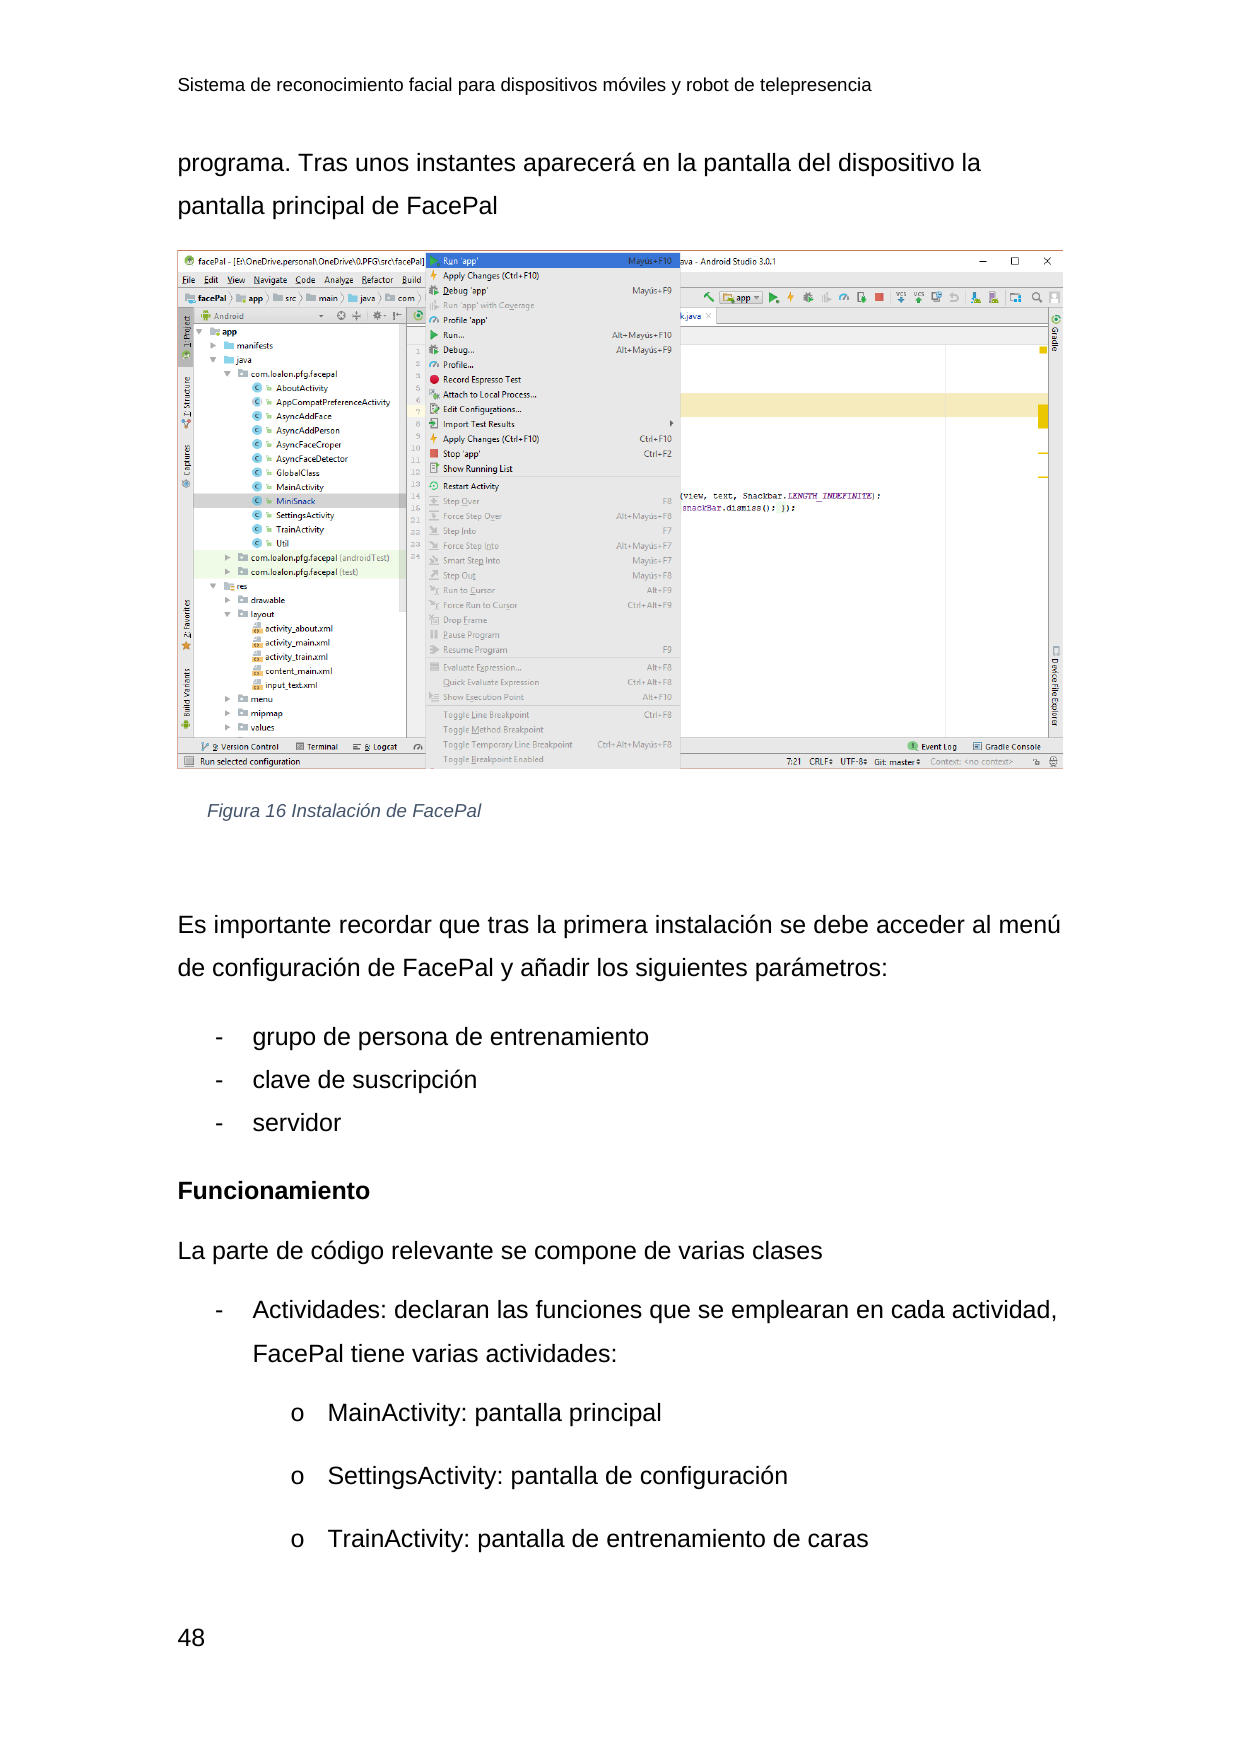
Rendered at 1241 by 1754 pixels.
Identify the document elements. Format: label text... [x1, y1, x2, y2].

text Es importante recordar que tras la primera instalación se debe acceder al menú de configuración de FacePal y añadir los siguientes parámetros: [177, 910, 1063, 982]
list SettingsActivity: pantalla de configuración [290, 1461, 1063, 1492]
list servidor [215, 1108, 1063, 1136]
picture [177, 250, 1063, 769]
list MainActivity: pantalla principal [290, 1398, 1063, 1429]
list grupo de persona de entrenamiento [215, 1021, 1063, 1050]
list Actividades: declaran las funciones que se emplearan en cada actividad, FacePal tiene varias actividades: [215, 1295, 1063, 1367]
text Funcionamiento [177, 1176, 1063, 1204]
list TrainActivity: pantalla de entrenamiento de caras [290, 1524, 1063, 1555]
text La parte de código relevante se compone de varias clases [177, 1236, 1063, 1264]
text Figura 16 Instalación de FacePal [177, 800, 1063, 821]
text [177, 148, 1063, 219]
list clave de suscripción [215, 1064, 1063, 1093]
